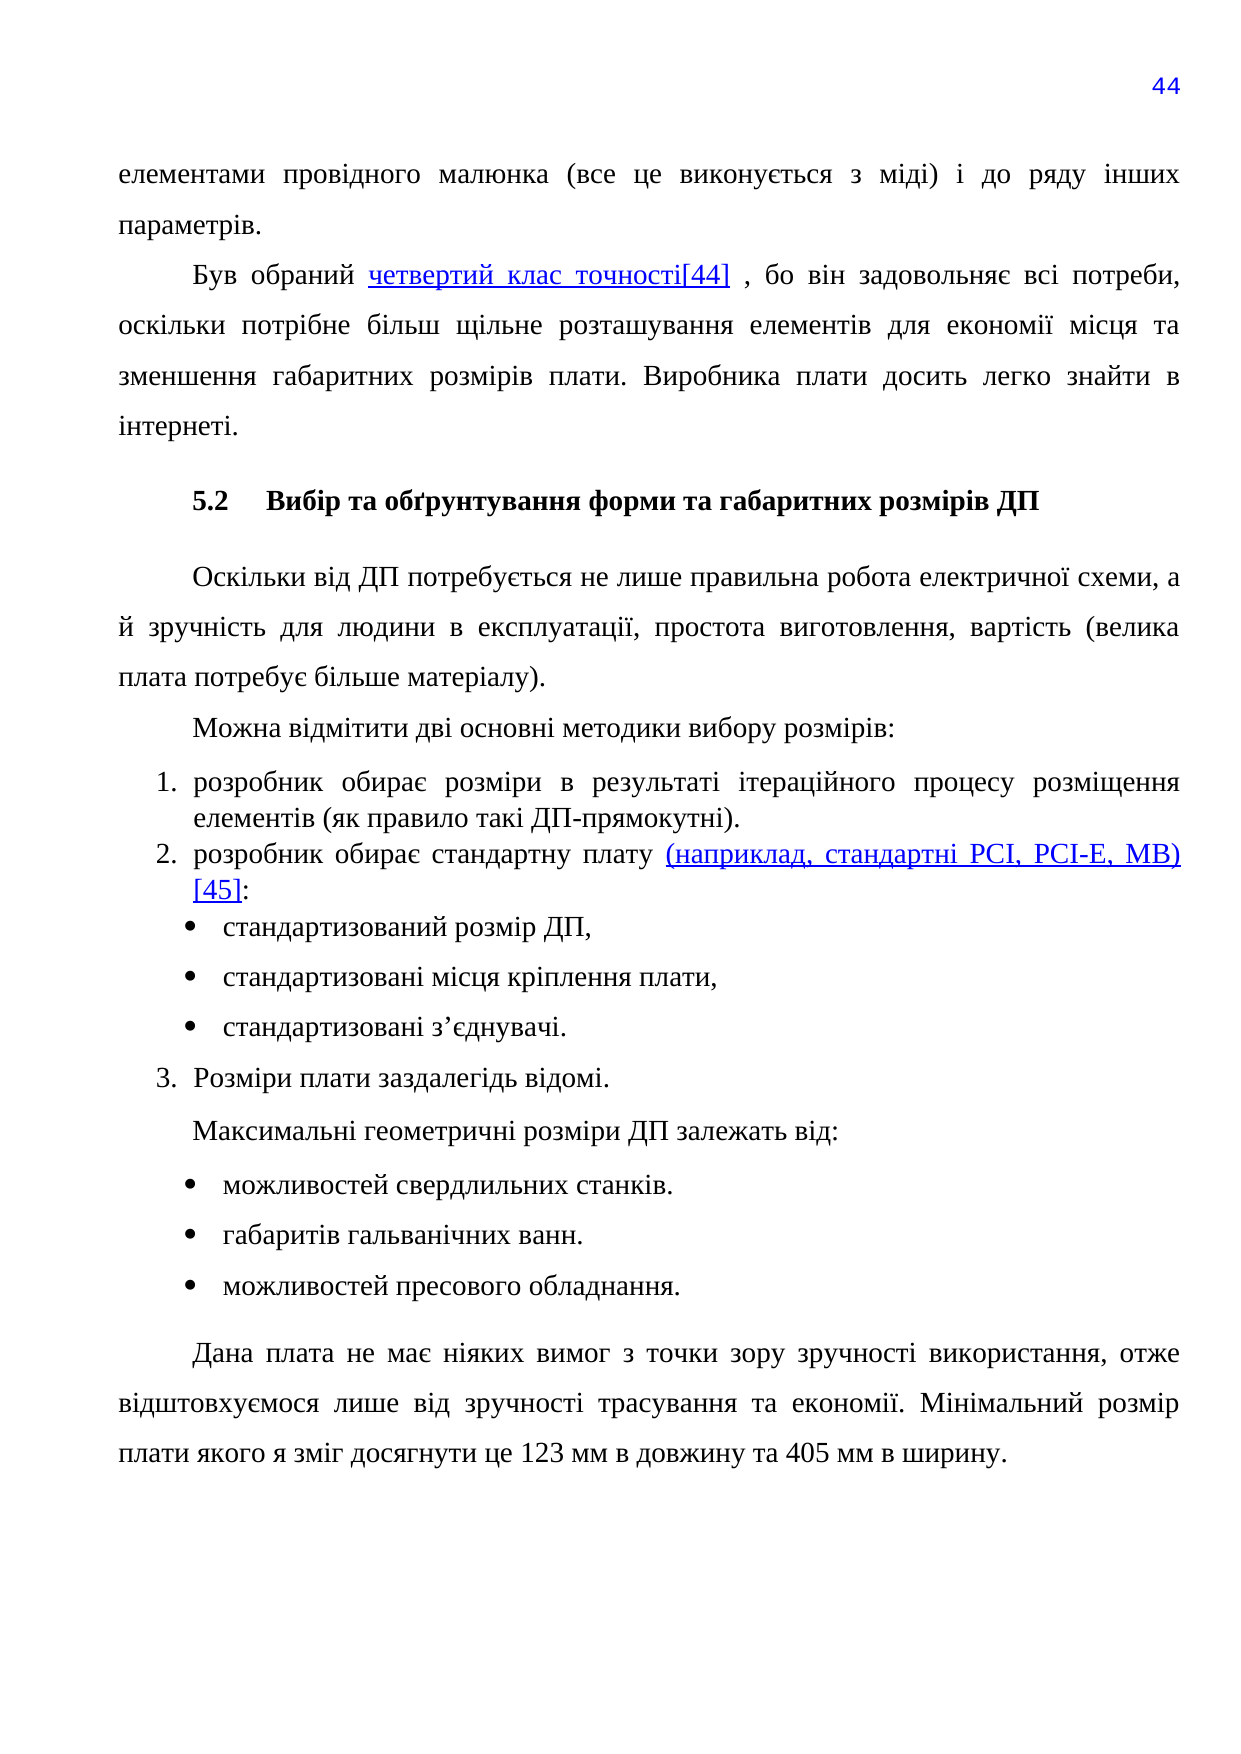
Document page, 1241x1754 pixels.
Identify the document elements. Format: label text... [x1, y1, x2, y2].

text Був обраний четвертий клас точності[44] , бо він задовольняє всі потреби, оскільки потрібне більш щільне розташування елементів для економії місця та зменшення габаритних розмірів плати. Виробника плати досить легко знайти в інтернеті. [118, 257, 1181, 442]
text Можна відмітити дві основні методики вибору розмірів: [118, 710, 1181, 743]
list Розміри плати заздалегідь відомі. [156, 1060, 1181, 1093]
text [118, 157, 1181, 240]
list можливостей свердлильних станків. [185, 1167, 1181, 1201]
list стандартизовані з’єднувачі. [185, 1009, 1181, 1043]
list розробник обирає стандартну плату (наприклад, стандартні PCI, PCI-E, MB)[45]: [156, 836, 1181, 906]
list можливостей пресового обладнання. [185, 1268, 1181, 1302]
list габаритів гальванічних ванн. [185, 1217, 1181, 1251]
list стандартизований розмір ДП, [185, 909, 1181, 942]
text Максимальні геометричні розміри ДП залежать від: [118, 1113, 1181, 1146]
subtitle Вибір та обґрунтування форми та габаритних розмірів ДП [192, 483, 1181, 517]
list розробник обирає розміри в результаті ітераційного процесу розміщення елементів (як правило такі ДП-прямокутні). [156, 764, 1181, 834]
list стандартизовані місця кріплення плати, [185, 959, 1181, 993]
text Дана плата не має ніяких вимог з точки зору зручності використання, отже відштовхуємося лише від зручності трасування та економії. Мінімальний розмір плати якого я зміг досягнути це 123 мм в довжину та 405 мм в ширину. [118, 1335, 1181, 1469]
text Оскільки від ДП потребується не лише правильна робота електричної схеми, а й зручність для людини в експлуатації, простота виготовлення, вартість (велика плата потребує більше матеріалу). [118, 559, 1181, 693]
